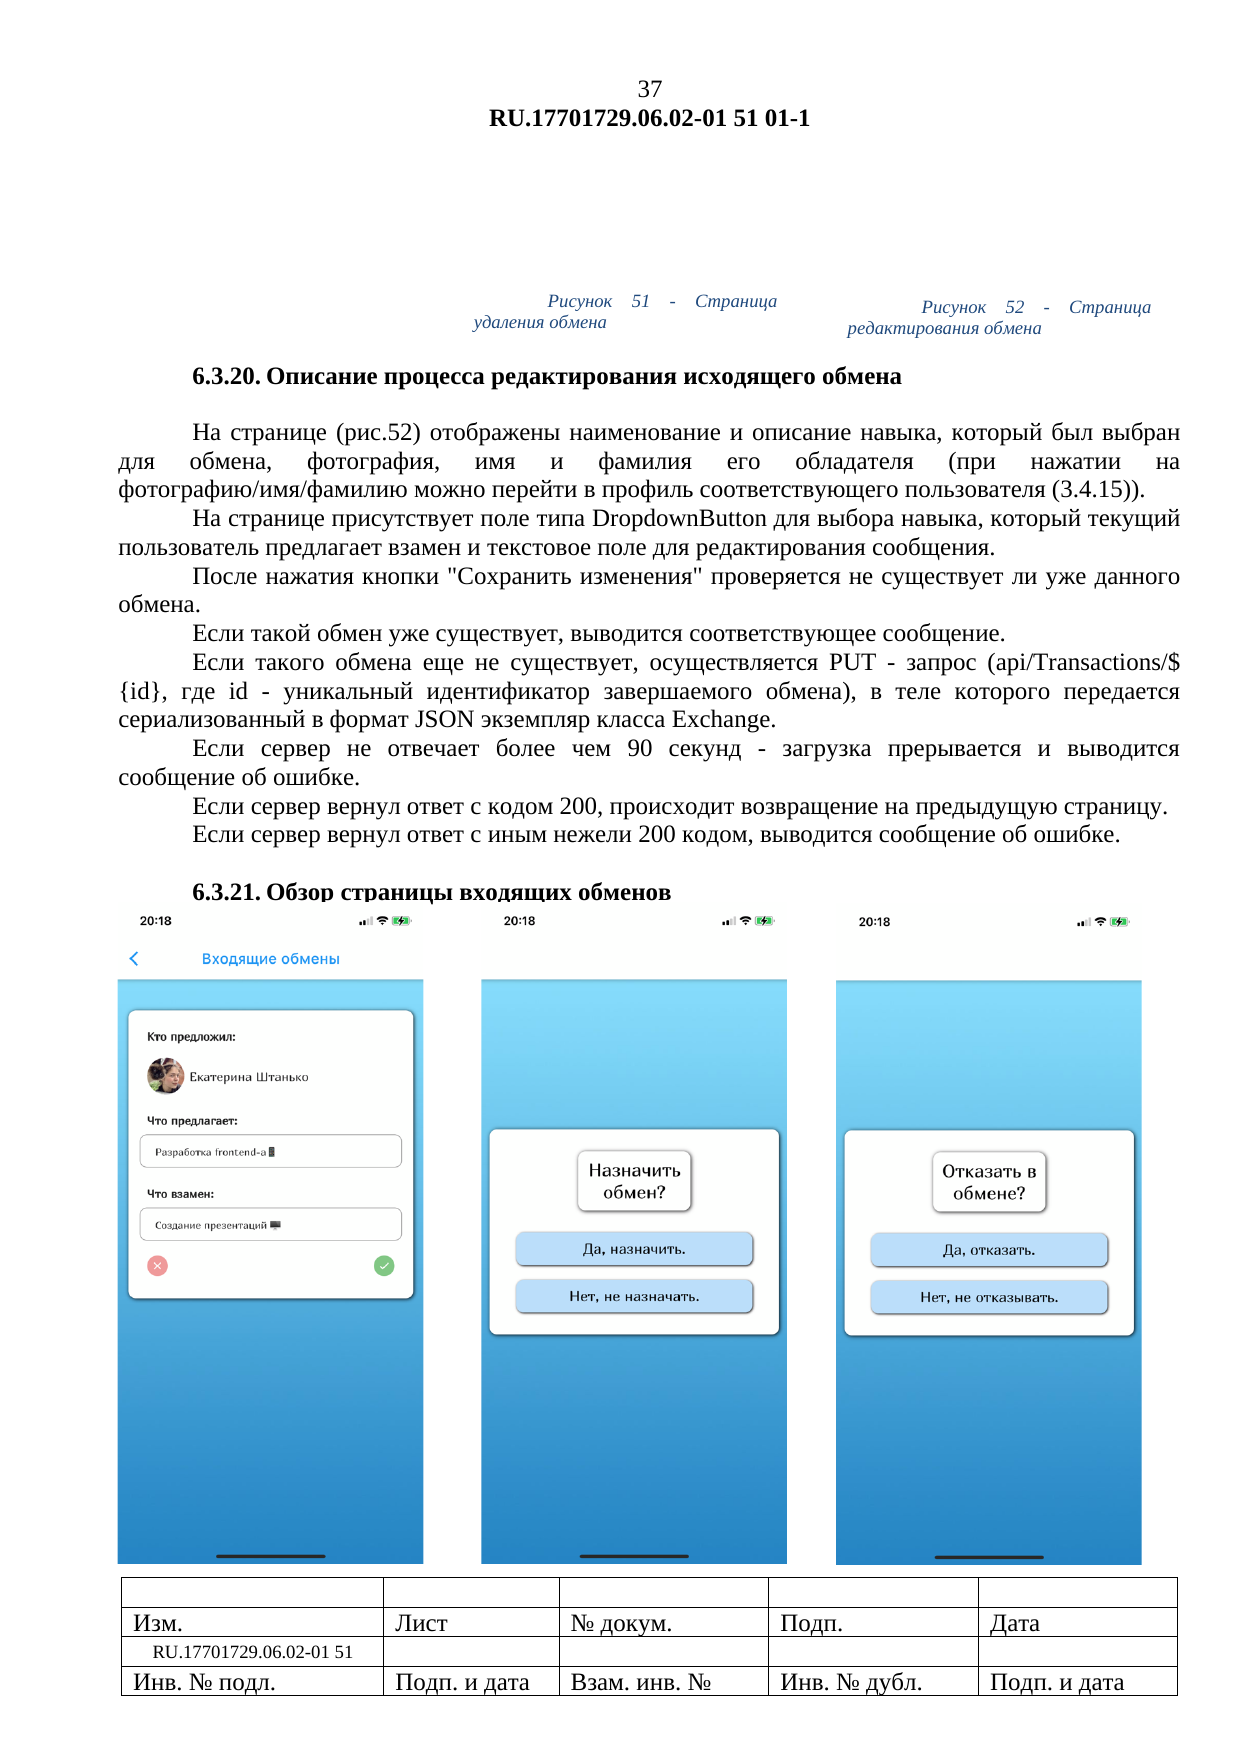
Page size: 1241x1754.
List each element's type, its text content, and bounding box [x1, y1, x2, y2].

text Обзор страницы входящих обменов [118, 877, 1181, 906]
text После нажатия кнопки "Сохранить изменения" проверяется не существует ли уже данного обмена. [118, 561, 1181, 618]
picture [481, 902, 787, 1564]
text Если сервер вернул ответ с иным нежели 200 кодом, выводится сообщение об ошибке. [118, 819, 1181, 848]
text На странице присутствует поле типа DropdownButton для выбора навыка, который текущий пользователь предлагает взамен и текстовое поле для редактирования сообщения. [118, 503, 1181, 561]
text Если такой обмен уже существует, выводится соответствующее сообщение. [118, 618, 1181, 647]
text Если сервер вернул ответ с кодом 200, происходит возвращение на предыдущую страницу. [118, 791, 1181, 819]
text Если такого обмена еще не существует, осуществляется PUT - запрос (api/Transactions/${id}, где id - уникальный идентификатор завершаемого обмена), в теле которого передается сериализованный в формат JSON экземпляр класса Exchange. [118, 647, 1181, 733]
picture [836, 903, 1142, 1565]
text На странице (рис.52) отображены наименование и описание навыка, который был выбран для обмена, фотография, имя и фамилия его обладателя (при нажатии на фотографию/имя/фамилию можно перейти в профиль соответствующего пользователя (3.4.15)). [118, 417, 1181, 503]
text Если сервер не отвечает более чем 90 секунд - загрузка прерывается и выводится сообщение об ошибке. [118, 733, 1181, 791]
picture [117, 902, 424, 1564]
text Описание процесса редактирования исходящего обмена [118, 361, 1181, 390]
